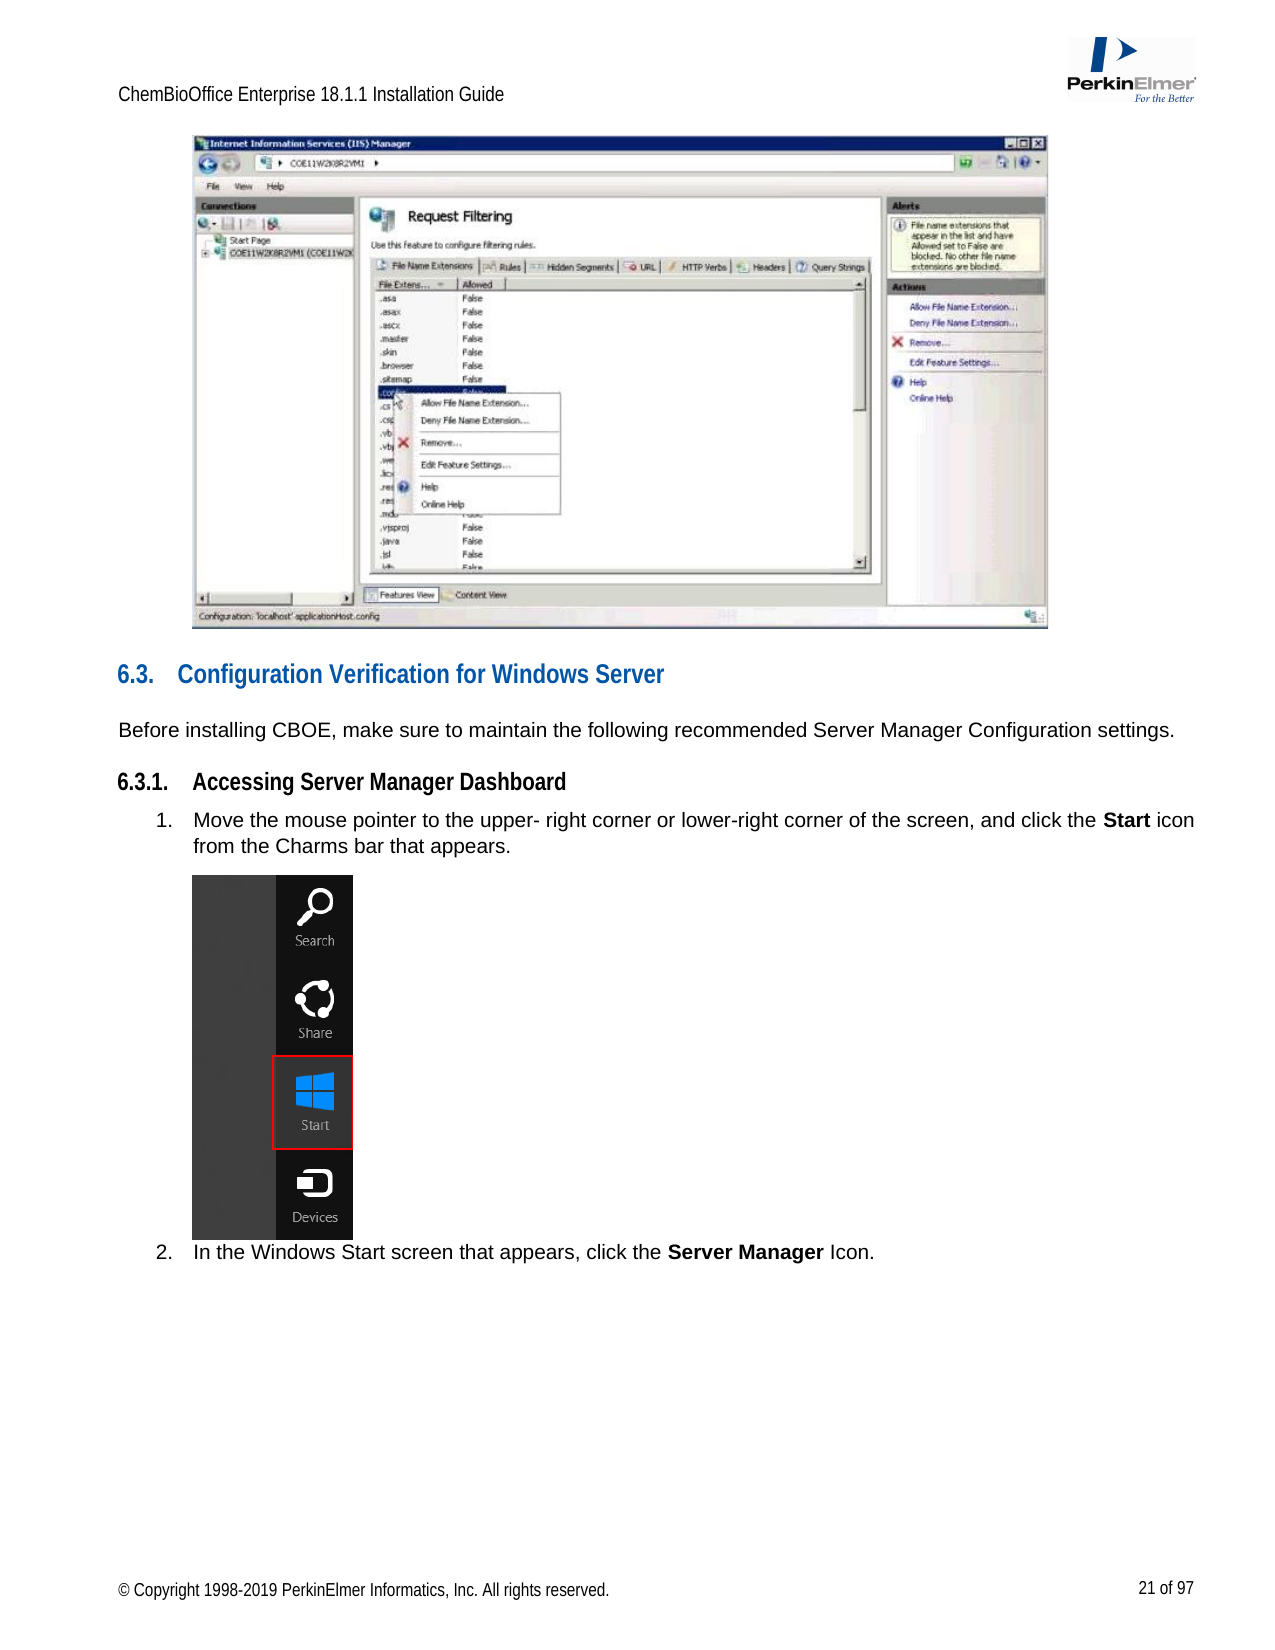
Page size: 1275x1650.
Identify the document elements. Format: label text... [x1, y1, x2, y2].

subtitle Accessing Server Manager Dashboard [117, 767, 1204, 796]
list Move the mouse pointer to the upper- right corner or lower-right corner of the screen, and click the Start icon from the Charms bar that appears. [156, 808, 1204, 857]
text Before installing CBOE, make sure to maintain the following recommended Server Manager Configuration settings. [118, 718, 1204, 742]
picture [192, 135, 1049, 629]
picture [1067, 37, 1197, 102]
subtitle Configuration Verification for Windows Server [117, 658, 1204, 689]
picture [192, 875, 353, 1240]
list In the Windows Start screen that appears, click the Server Manager Icon. [156, 1239, 1204, 1263]
